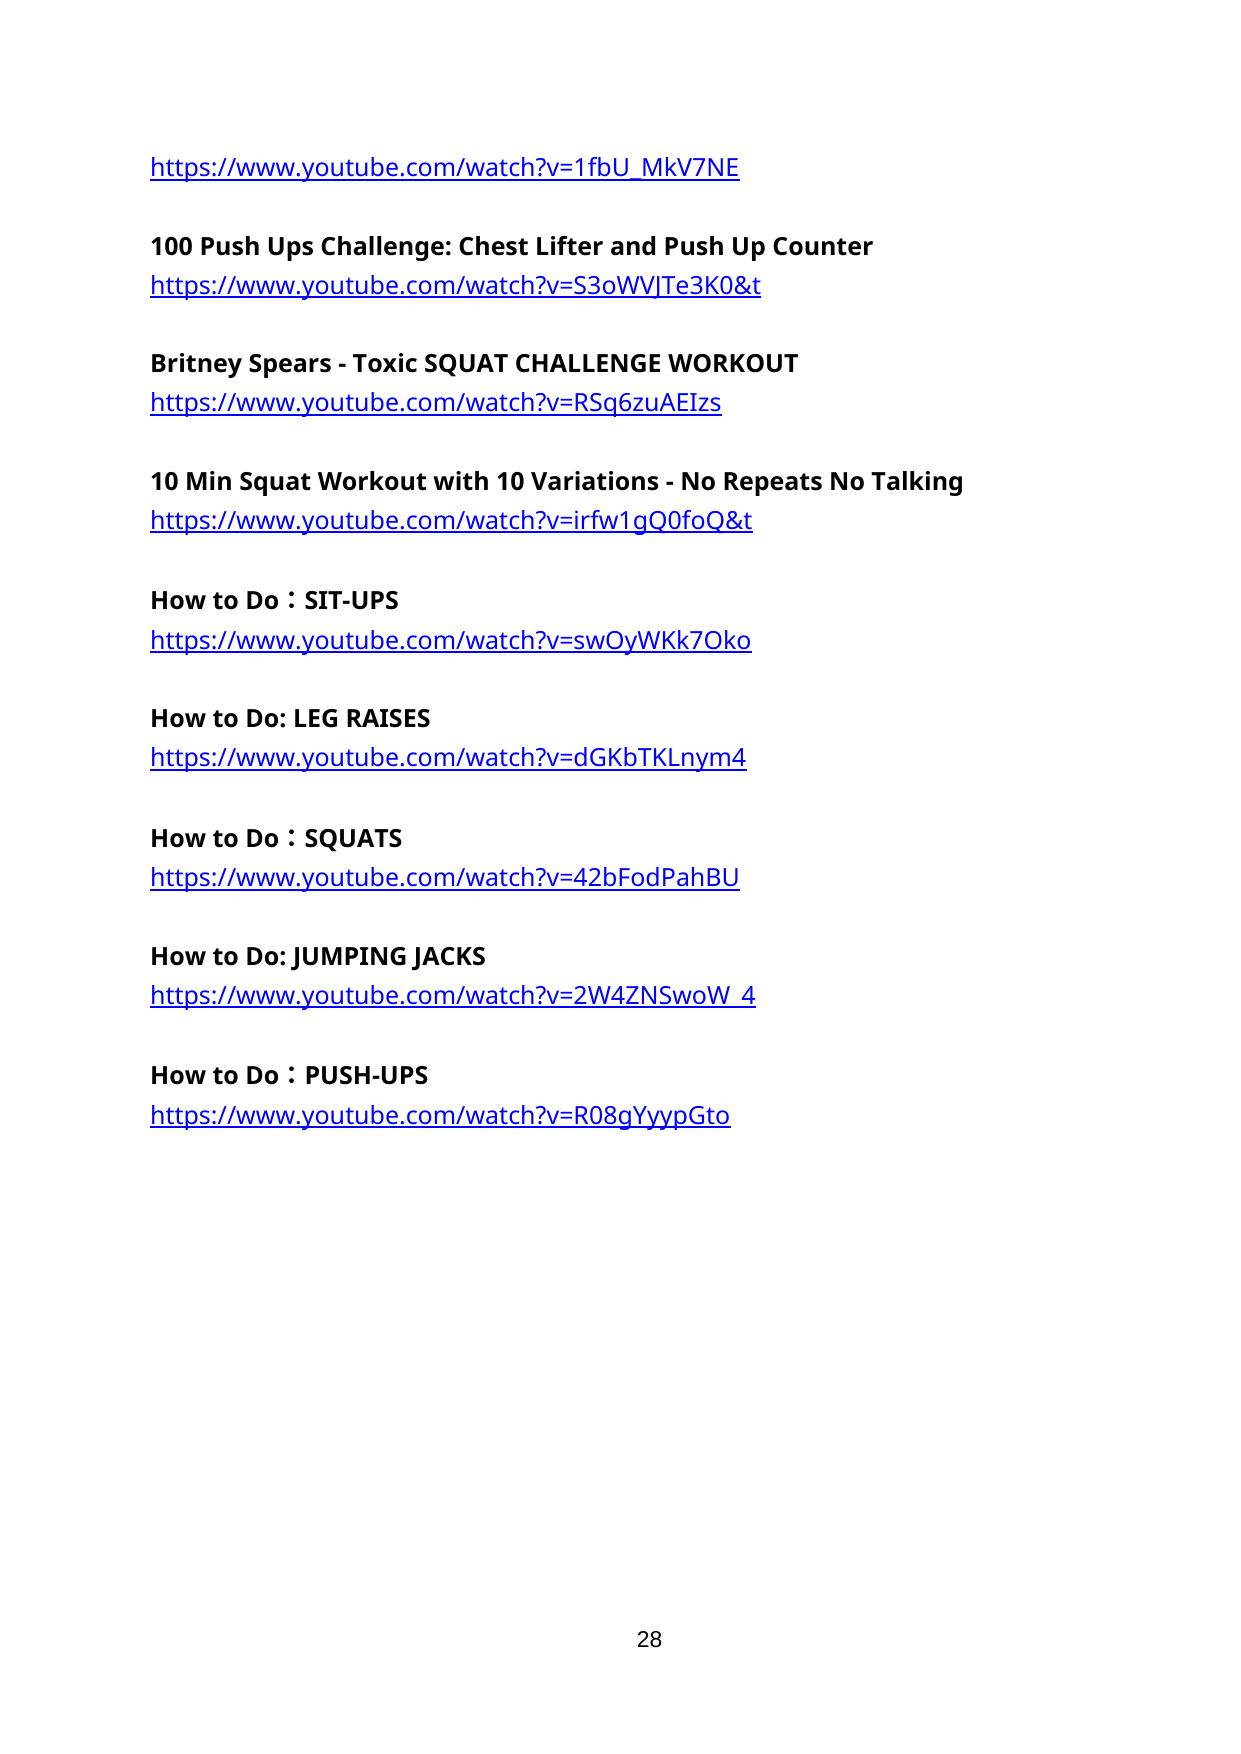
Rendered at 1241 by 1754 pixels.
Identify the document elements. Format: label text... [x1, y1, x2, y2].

text https://www.youtube.com/watch?v=RSq6zuAEIzs [150, 385, 1090, 419]
text How to Do：SIT-UPS [150, 581, 1090, 617]
text https://www.youtube.com/watch?v=R08gYyypGto [150, 1097, 1090, 1132]
text Britney Spears - Toxic SQUAT CHALLENGE WORKOUT [150, 346, 1090, 380]
text How to Do：SQUATS [150, 818, 1090, 854]
text https://www.youtube.com/watch?v=irfw1gQ0foQ&t [150, 502, 1090, 537]
text https://www.youtube.com/watch?v=dGKbTKLnym4 [150, 740, 1090, 774]
text https://www.youtube.com/watch?v=2W4ZNSwoW_4 [150, 977, 1090, 1012]
text https://www.youtube.com/watch?v=1fbU_MkV7NE [150, 150, 1090, 184]
text How to Do: JUMPING JACKS [150, 938, 1090, 972]
text https://www.youtube.com/watch?v=swOyWKk7Oko [150, 622, 1090, 657]
text How to Do: LEG RAISES [150, 701, 1090, 735]
text https://www.youtube.com/watch?v=S3oWVJTe3K0&t [150, 267, 1090, 302]
text 10 Min Squat Workout with 10 Variations - No Repeats No Talking [150, 463, 1090, 497]
text 100 Push Ups Challenge: Chest Lifter and Push Up Counter [150, 228, 1090, 262]
text https://www.youtube.com/watch?v=42bFodPahBU [150, 860, 1090, 894]
text How to Do：PUSH-UPS [150, 1056, 1090, 1092]
